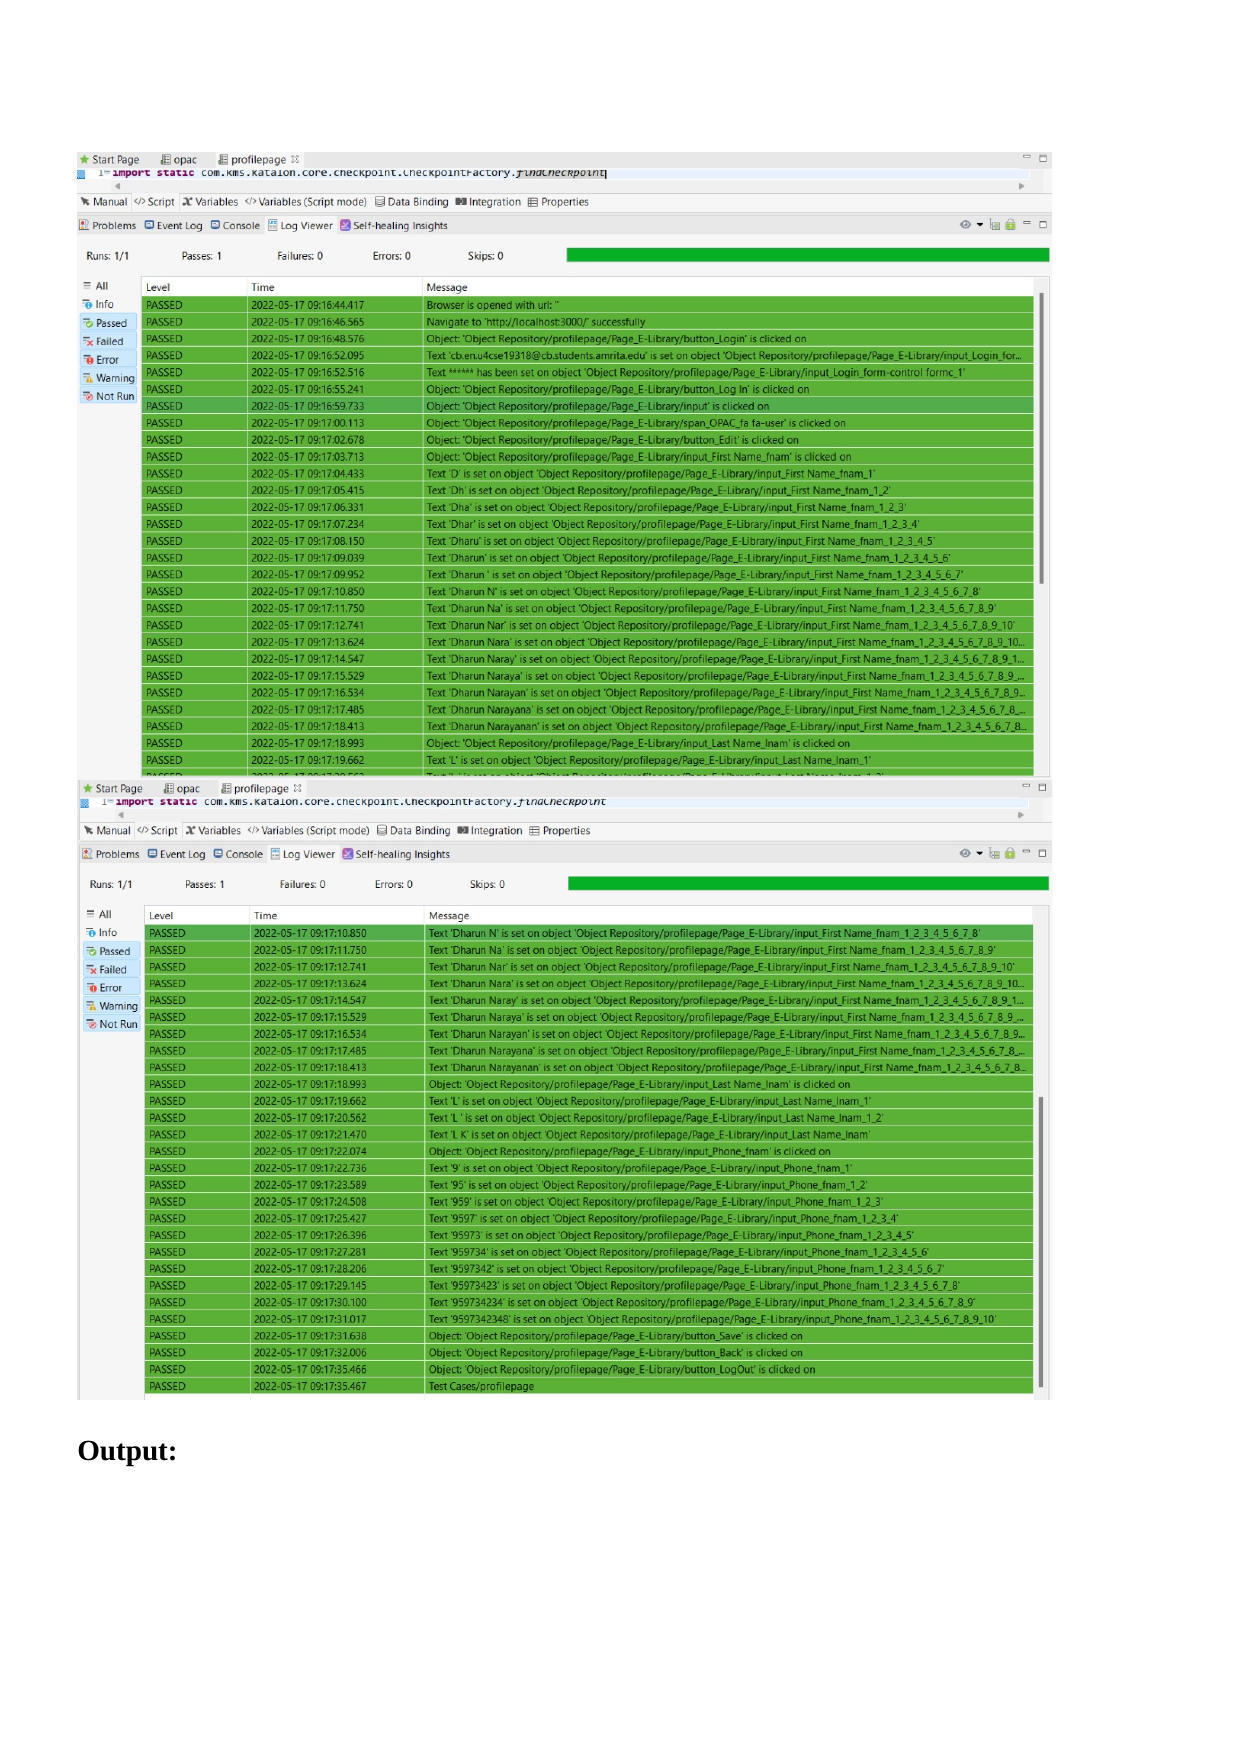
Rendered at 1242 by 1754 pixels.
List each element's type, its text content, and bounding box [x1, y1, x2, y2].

text Output: [77, 1433, 1179, 1466]
picture [77, 152, 1053, 1400]
